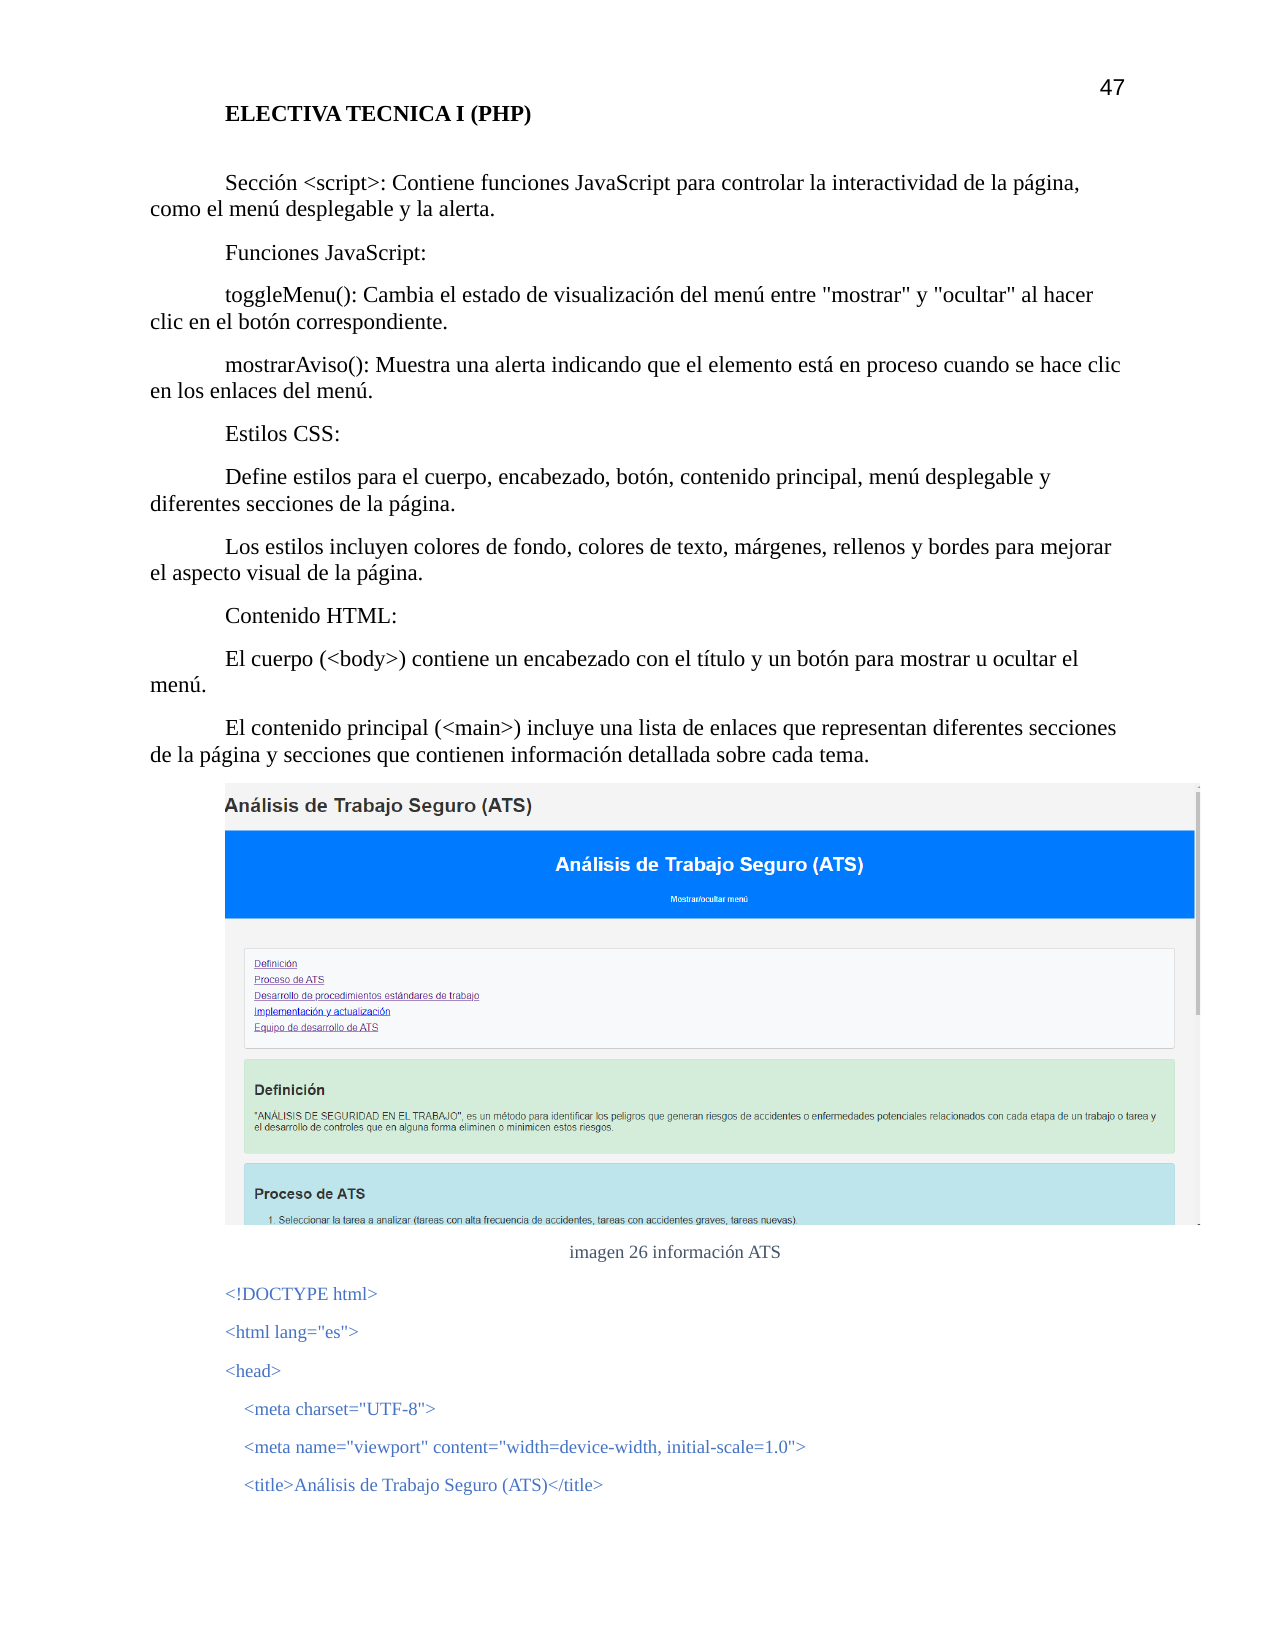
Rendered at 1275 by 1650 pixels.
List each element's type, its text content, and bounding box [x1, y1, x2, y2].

text Funciones JavaScript: [150, 238, 1125, 265]
text Define estilos para el cuerpo, encabezado, botón, contenido principal, menú desplegable y diferentes secciones de la página. [150, 463, 1125, 516]
text <meta charset="UTF-8"> [150, 1398, 1125, 1419]
text <html lang="es"> [150, 1321, 1125, 1343]
text <head> [150, 1360, 1125, 1381]
text mostrarAviso(): Muestra una alerta indicando que el elemento está en proceso cuando se hace clic en los enlaces del menú. [150, 351, 1125, 404]
text <title>Análisis de Trabajo Seguro (ATS)</title> [150, 1474, 1125, 1496]
text toggleMenu(): Cambia el estado de visualización del menú entre "mostrar" y "ocultar" al hacer clic en el botón correspondiente. [150, 282, 1125, 334]
text El contenido principal (<main>) incluye una lista de enlaces que representan diferentes secciones de la página y secciones que contienen información detallada sobre cada tema. [150, 714, 1125, 767]
text imagen 26 información ATS [150, 1241, 1125, 1262]
text Sección <script>: Contiene funciones JavaScript para controlar la interactividad de la página, como el menú desplegable y la alerta. [150, 169, 1125, 222]
text <meta name="viewport" content="width=device-width, initial-scale=1.0"> [150, 1436, 1125, 1458]
text El cuerpo (<body>) contiene un encabezado con el título y un botón para mostrar u ocultar el menú. [150, 645, 1125, 698]
text Los estilos incluyen colores de fondo, colores de texto, márgenes, rellenos y bordes para mejorar el aspecto visual de la página. [150, 533, 1125, 585]
picture [225, 783, 1200, 1225]
text <!DOCTYPE html> [150, 1283, 1125, 1305]
text Estilos CSS: [150, 420, 1125, 447]
text Contenido HTML: [150, 602, 1125, 628]
